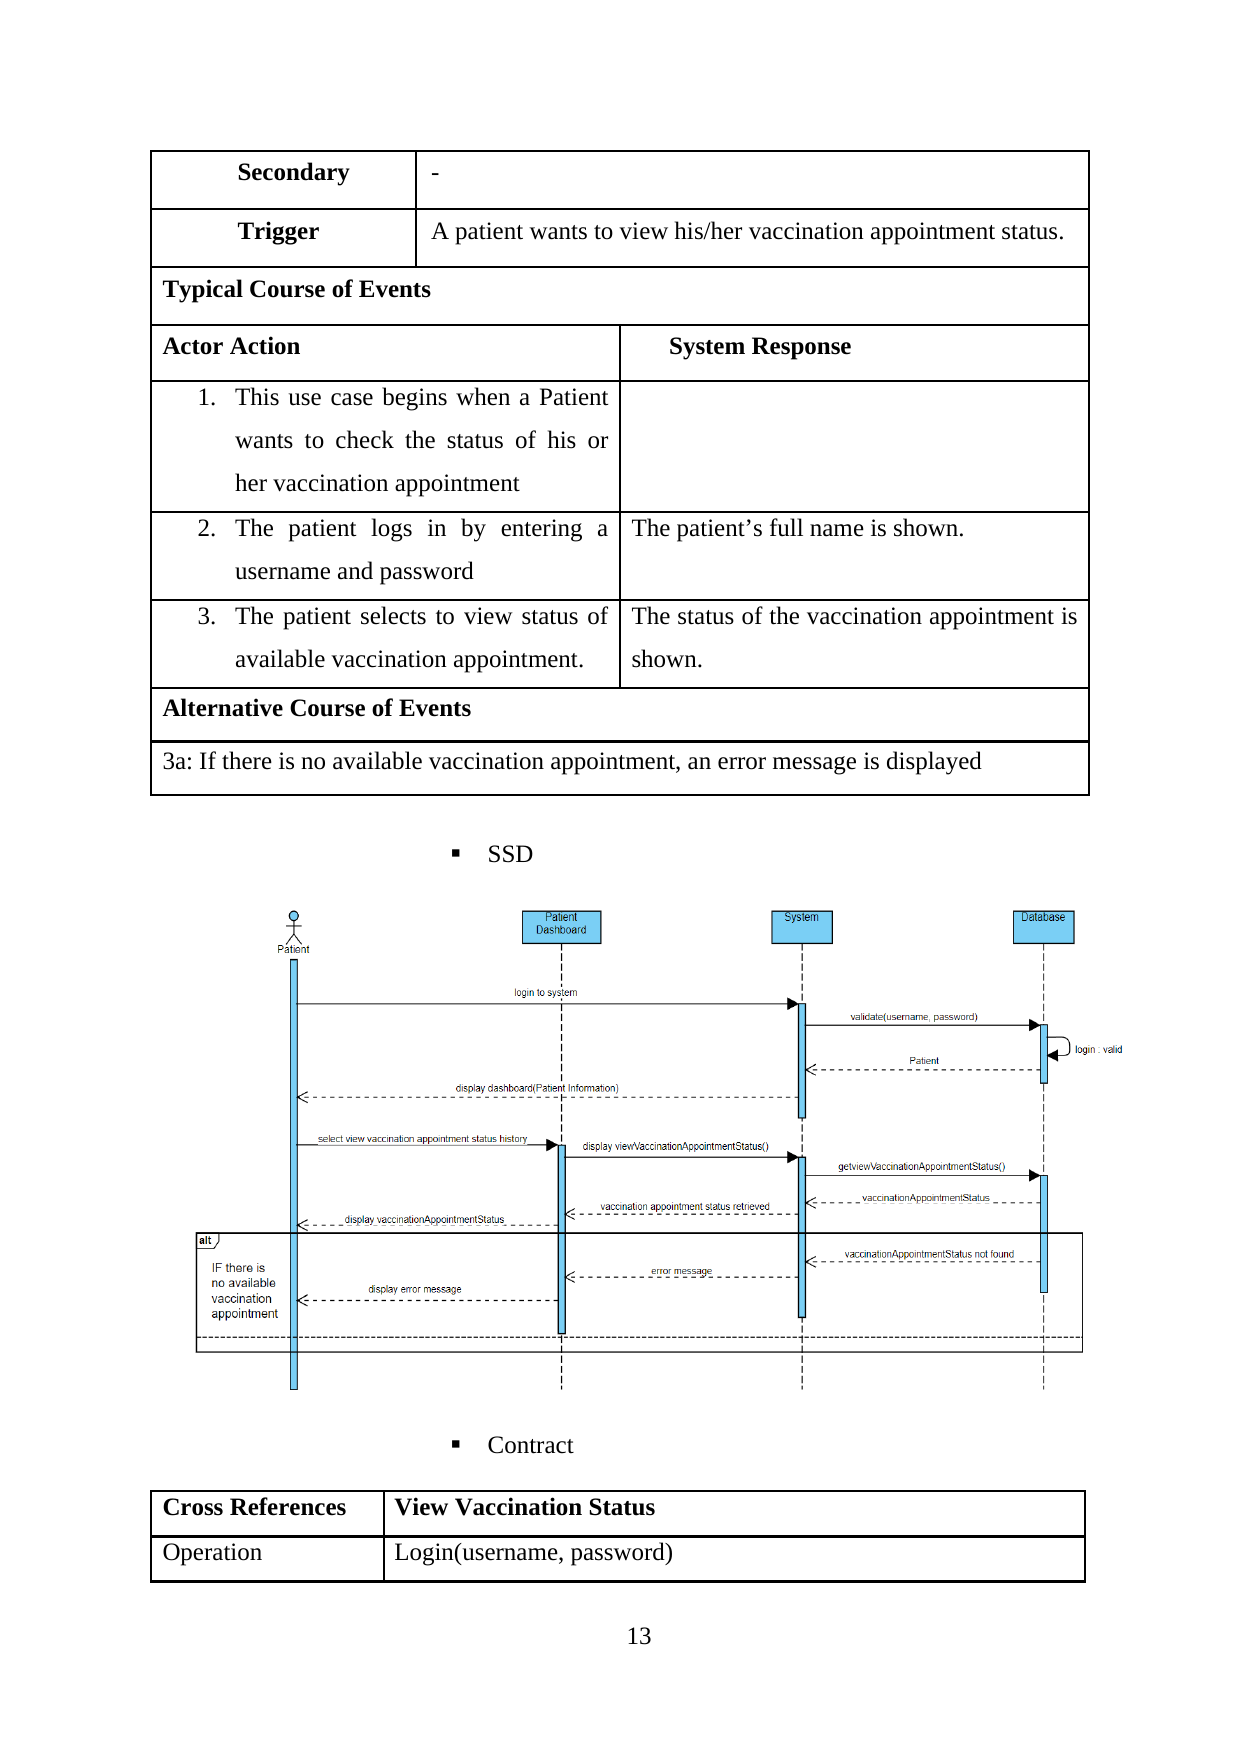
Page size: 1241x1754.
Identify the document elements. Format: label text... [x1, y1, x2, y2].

table_cell Login(username, password) [385, 1538, 1084, 1580]
table_cell The patient logs in by entering a username and password [152, 513, 619, 599]
table_cell 3a: If there is no available vaccination appointment, an error message is displayed [152, 743, 1088, 793]
table_cell Typical Course of Events [152, 268, 1088, 324]
table_cell Trigger [152, 210, 415, 266]
table_header View Vaccination Status [385, 1492, 1084, 1535]
list SSD [450, 839, 1090, 867]
table_cell Secondary [152, 152, 415, 208]
table_cell The status of the vaccination appointment is shown. [621, 601, 1088, 687]
list Contract [450, 1430, 1090, 1459]
table_cell Operation [152, 1538, 383, 1580]
table_cell [621, 382, 1088, 511]
table_cell System Response [621, 326, 1088, 379]
table_cell This use case begins when a Patient wants to check the status of his or her vaccination appointment [152, 382, 619, 511]
table_header Cross References [152, 1492, 383, 1535]
picture [187, 898, 1128, 1400]
table_cell Actor Action [152, 326, 619, 379]
table_cell A patient wants to view his/her vaccination appointment status. [417, 210, 1088, 266]
table_cell Alternative Course of Events [152, 689, 1088, 740]
table_cell The patient selects to view status of available vaccination appointment. [152, 601, 619, 687]
table_cell The patient’s full name is shown. [621, 513, 1088, 599]
table_cell - [417, 152, 1088, 208]
